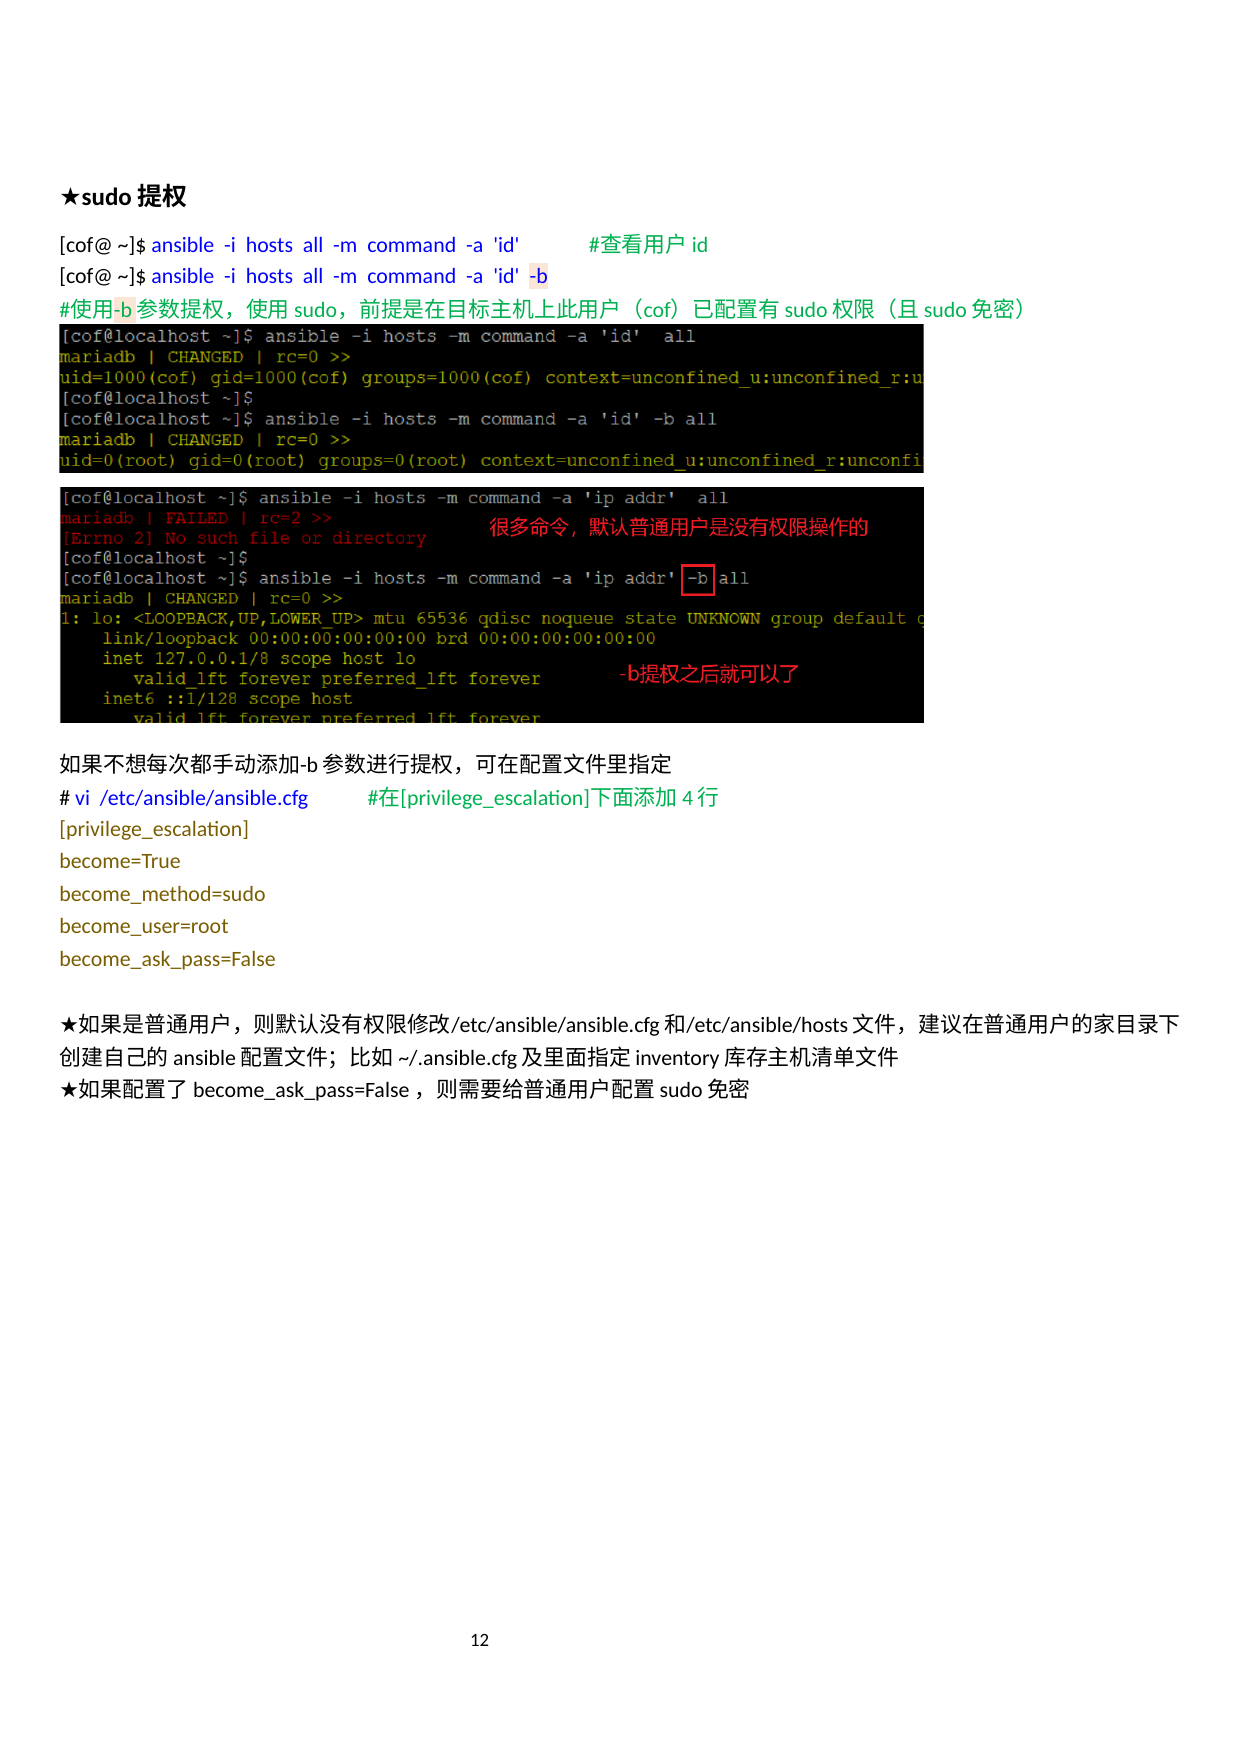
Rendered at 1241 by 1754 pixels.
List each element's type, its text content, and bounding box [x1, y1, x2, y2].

text become_method=sudo [59, 877, 1181, 909]
text [cof@ ~]$ ansible -i hosts all -m command -a 'id' -b [59, 259, 1181, 292]
text ★sudo提权 [59, 162, 1181, 227]
text ★如果配置了 become_ask_pass=False ，则需要给普通用户配置sudo免密 [59, 1072, 1181, 1104]
picture [59, 487, 924, 723]
text [cof@ ~]$ ansible -i hosts all -m command -a 'id' #查看用户id [59, 227, 1181, 259]
text 如果不想每次都手动添加-b参数进行提权，可在配置文件里指定 [59, 747, 1181, 779]
text [privilege_escalation] [59, 812, 1181, 844]
text become=True [59, 844, 1181, 877]
text #使用-b参数提权，使用sudo，前提是在目标主机上此用户（cof）已配置有sudo权限（且sudo免密） [59, 292, 1181, 324]
text become_ask_pass=False [59, 942, 1181, 974]
text become_user=root [59, 909, 1181, 942]
text # vi /etc/ansible/ansible.cfg #在[privilege_escalation]下面添加4行 [59, 779, 1181, 812]
picture [59, 324, 924, 473]
text ★如果是普通用户，则默认没有权限修改/etc/ansible/ansible.cfg和/etc/ansible/hosts文件，建议在普通用户的家目录下创建自己的ansible配置文件；比如 ~/.ansible.cfg及里面指定inventory库存主机清单文件 [59, 1007, 1181, 1072]
